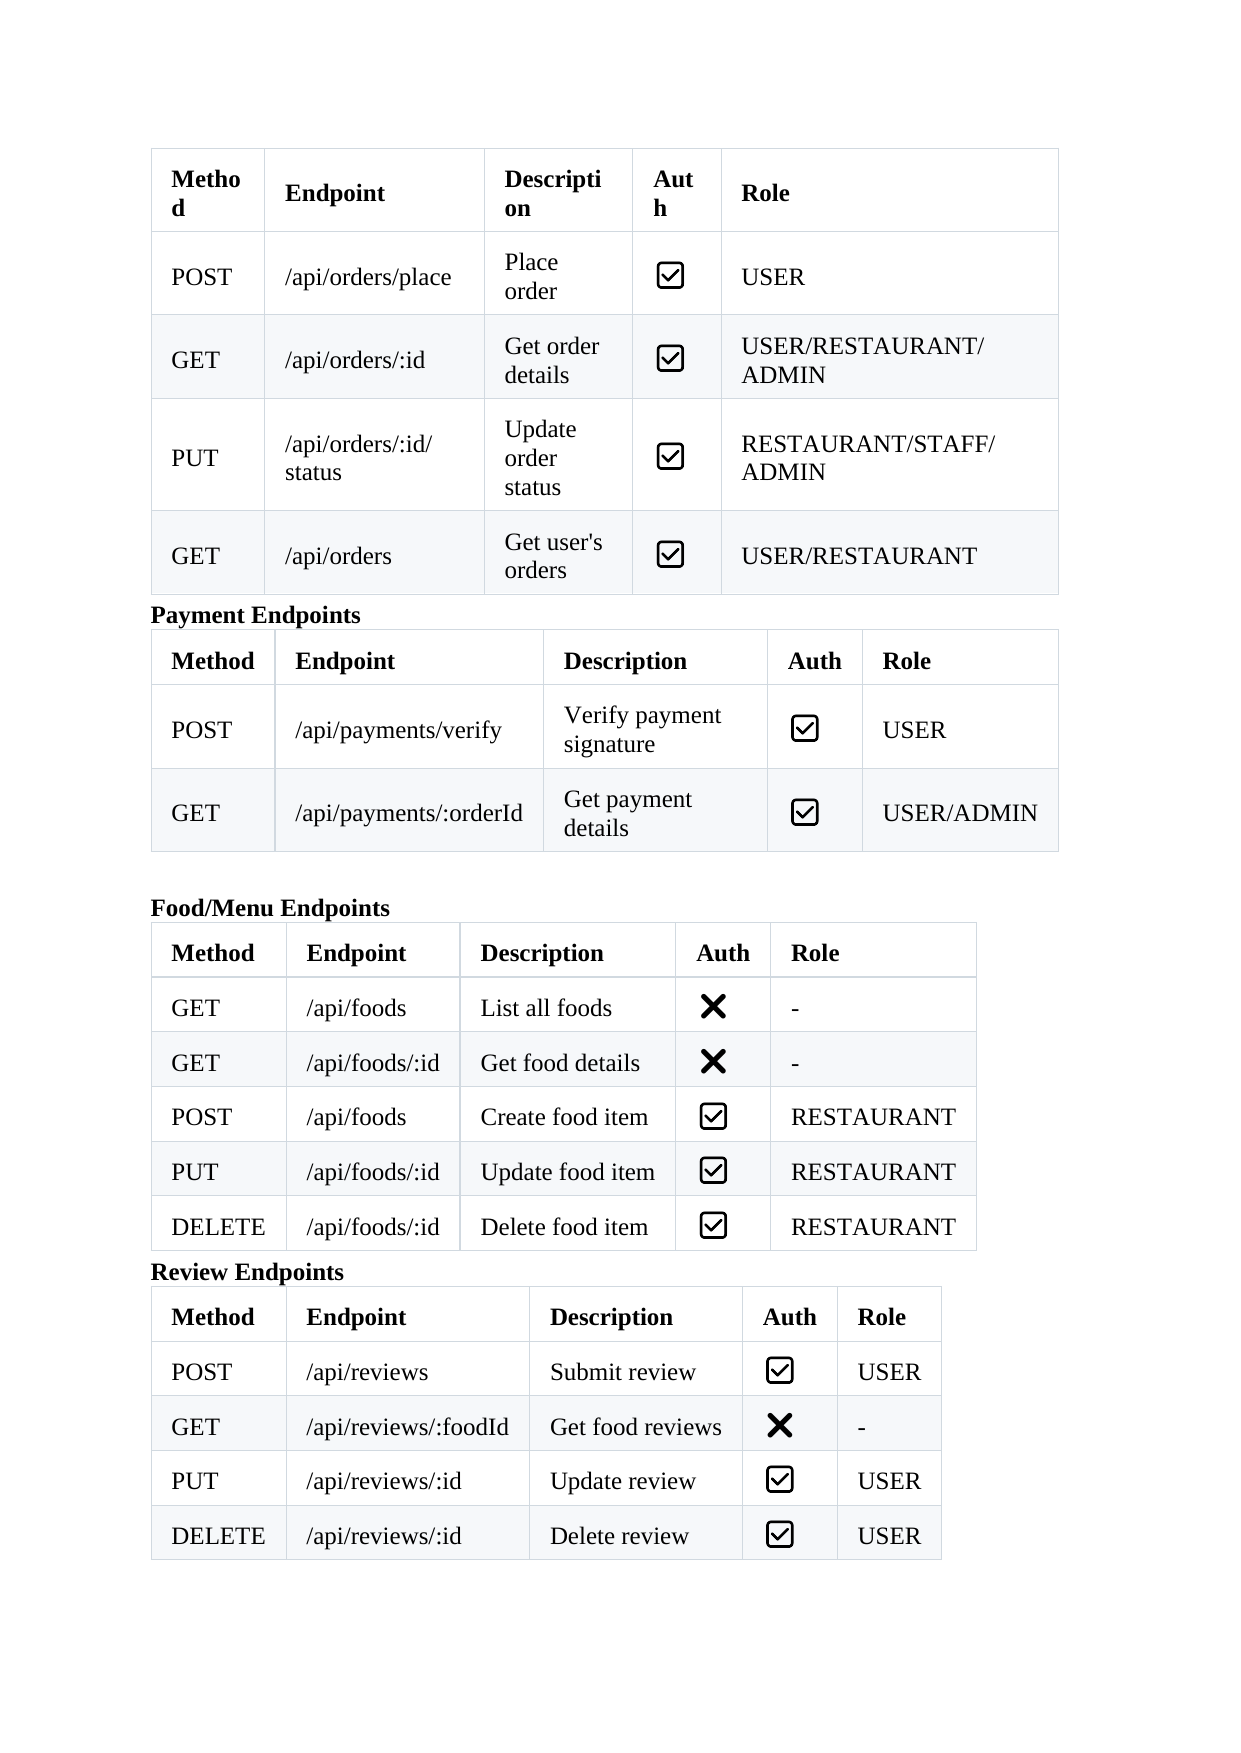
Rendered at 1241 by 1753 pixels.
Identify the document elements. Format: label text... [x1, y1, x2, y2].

table_cell Update review [530, 1451, 742, 1504]
table_cell USER [838, 1506, 941, 1559]
table_cell /api/foods/:id [287, 1032, 459, 1086]
table_cell DELETE [152, 1196, 286, 1250]
table_header Endpoint [265, 149, 484, 231]
text Food/Menu Endpoints [150, 893, 1060, 922]
table_cell /api/foods/:id [287, 1142, 459, 1195]
table_header Endpoint [287, 1287, 529, 1341]
table_cell RESTAURANT [771, 1142, 976, 1195]
table_header Method [152, 149, 264, 231]
table_cell ❌ [743, 1396, 837, 1450]
table_cell USER [722, 232, 1058, 314]
table_cell GET [152, 511, 264, 593]
table_cell /api/orders/:id/status [265, 399, 484, 510]
table_cell POST [152, 1087, 286, 1141]
table_cell Get food reviews [530, 1396, 742, 1450]
table_cell PUT [152, 1451, 286, 1504]
table_cell /api/reviews [287, 1342, 529, 1395]
table_cell Get order details [485, 315, 632, 398]
table_cell Submit review [530, 1342, 742, 1395]
table_header Role [863, 630, 1058, 684]
table_cell Place order [485, 232, 632, 314]
table_header Method [152, 1287, 286, 1341]
table_header Endpoint [287, 923, 459, 976]
table_cell RESTAURANT/STAFF/ADMIN [722, 399, 1058, 510]
table_header Description [461, 923, 675, 976]
table_cell USER/RESTAURANT/ADMIN [722, 315, 1058, 398]
table_header Auth [743, 1287, 837, 1341]
table_cell Get user's orders [485, 511, 632, 593]
table_cell POST [152, 232, 264, 314]
table_cell Update food item [461, 1142, 675, 1195]
text Payment Endpoints [150, 601, 1060, 629]
table_cell ✅ [768, 769, 862, 851]
table_cell /api/payments/:orderId [276, 769, 543, 851]
table_cell /api/orders/:id [265, 315, 484, 398]
table_cell PUT [152, 399, 264, 510]
table_cell - [771, 1032, 976, 1086]
table_cell - [838, 1396, 941, 1450]
table_cell Delete food item [461, 1196, 675, 1250]
table_cell GET [152, 1032, 286, 1086]
table_cell ✅ [633, 511, 721, 593]
table_cell ✅ [743, 1506, 837, 1559]
table_cell USER/RESTAURANT [722, 511, 1058, 593]
table_header Role [771, 923, 976, 976]
table_header Role [722, 149, 1058, 231]
table_cell ✅ [633, 232, 721, 314]
table_header Auth [768, 630, 862, 684]
table_cell USER [838, 1451, 941, 1504]
table_cell RESTAURANT [771, 1196, 976, 1250]
table_cell ✅ [676, 1196, 770, 1250]
table_cell ❌ [676, 978, 770, 1031]
table_header Auth [676, 923, 770, 976]
text Review Endpoints [150, 1257, 1060, 1286]
table_cell Delete review [530, 1506, 742, 1559]
table_cell /api/foods [287, 978, 459, 1031]
table_cell /api/foods [287, 1087, 459, 1141]
table_cell GET [152, 1396, 286, 1450]
table_cell ❌ [676, 1032, 770, 1086]
table_cell Verify payment signature [544, 685, 767, 767]
table_cell ✅ [768, 685, 862, 767]
table_cell Get food details [461, 1032, 675, 1086]
table_header Method [152, 630, 274, 684]
table_cell USER [863, 685, 1058, 767]
table_cell ✅ [743, 1451, 837, 1504]
table_cell /api/orders/place [265, 232, 484, 314]
table_cell ✅ [676, 1087, 770, 1141]
table_cell /api/reviews/:id [287, 1506, 529, 1559]
table_cell Get payment details [544, 769, 767, 851]
table_cell USER [838, 1342, 941, 1395]
table_cell DELETE [152, 1506, 286, 1559]
table_cell - [771, 978, 976, 1031]
table_header Description [544, 630, 767, 684]
table_cell POST [152, 685, 274, 767]
table_cell GET [152, 315, 264, 398]
table_header Auth [633, 149, 721, 231]
table_header Description [530, 1287, 742, 1341]
table_header Role [838, 1287, 941, 1341]
table_cell PUT [152, 1142, 286, 1195]
table_cell /api/reviews/:foodId [287, 1396, 529, 1450]
table_cell ✅ [633, 399, 721, 510]
table_cell /api/payments/verify [276, 685, 543, 767]
table_cell /api/orders [265, 511, 484, 593]
table_cell POST [152, 1342, 286, 1395]
table_cell ✅ [676, 1142, 770, 1195]
table_cell /api/reviews/:id [287, 1451, 529, 1504]
table_cell Update order status [485, 399, 632, 510]
table_cell List all foods [461, 978, 675, 1031]
table_header Endpoint [276, 630, 543, 684]
table_cell Create food item [461, 1087, 675, 1141]
table_cell USER/ADMIN [863, 769, 1058, 851]
table_cell ✅ [633, 315, 721, 398]
table_cell RESTAURANT [771, 1087, 976, 1141]
table_cell ✅ [743, 1342, 837, 1395]
table_header Description [485, 149, 632, 231]
table_header Method [152, 923, 286, 976]
table_cell GET [152, 769, 274, 851]
table_cell /api/foods/:id [287, 1196, 459, 1250]
table_cell GET [152, 978, 286, 1031]
